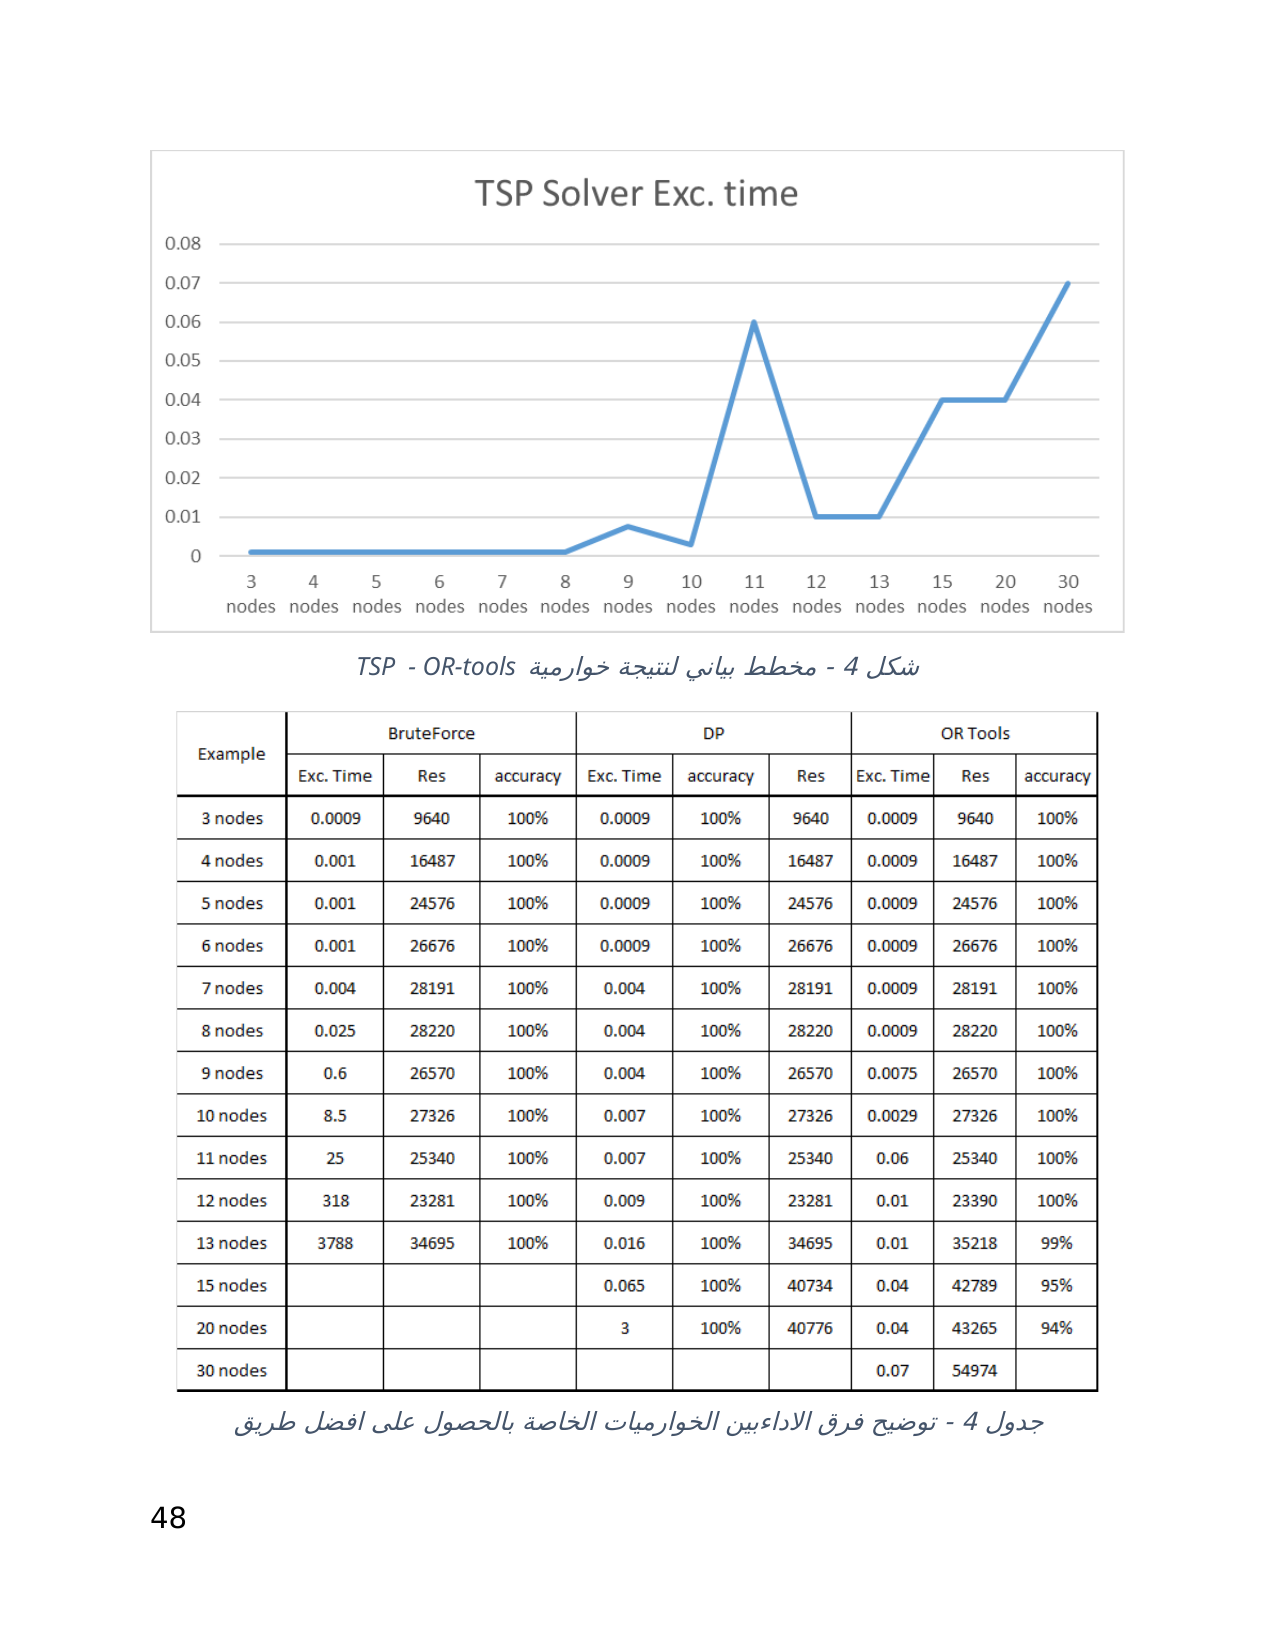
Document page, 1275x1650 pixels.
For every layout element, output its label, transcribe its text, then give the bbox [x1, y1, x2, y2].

picture [150, 150, 1125, 633]
picture [176, 711, 1099, 1392]
